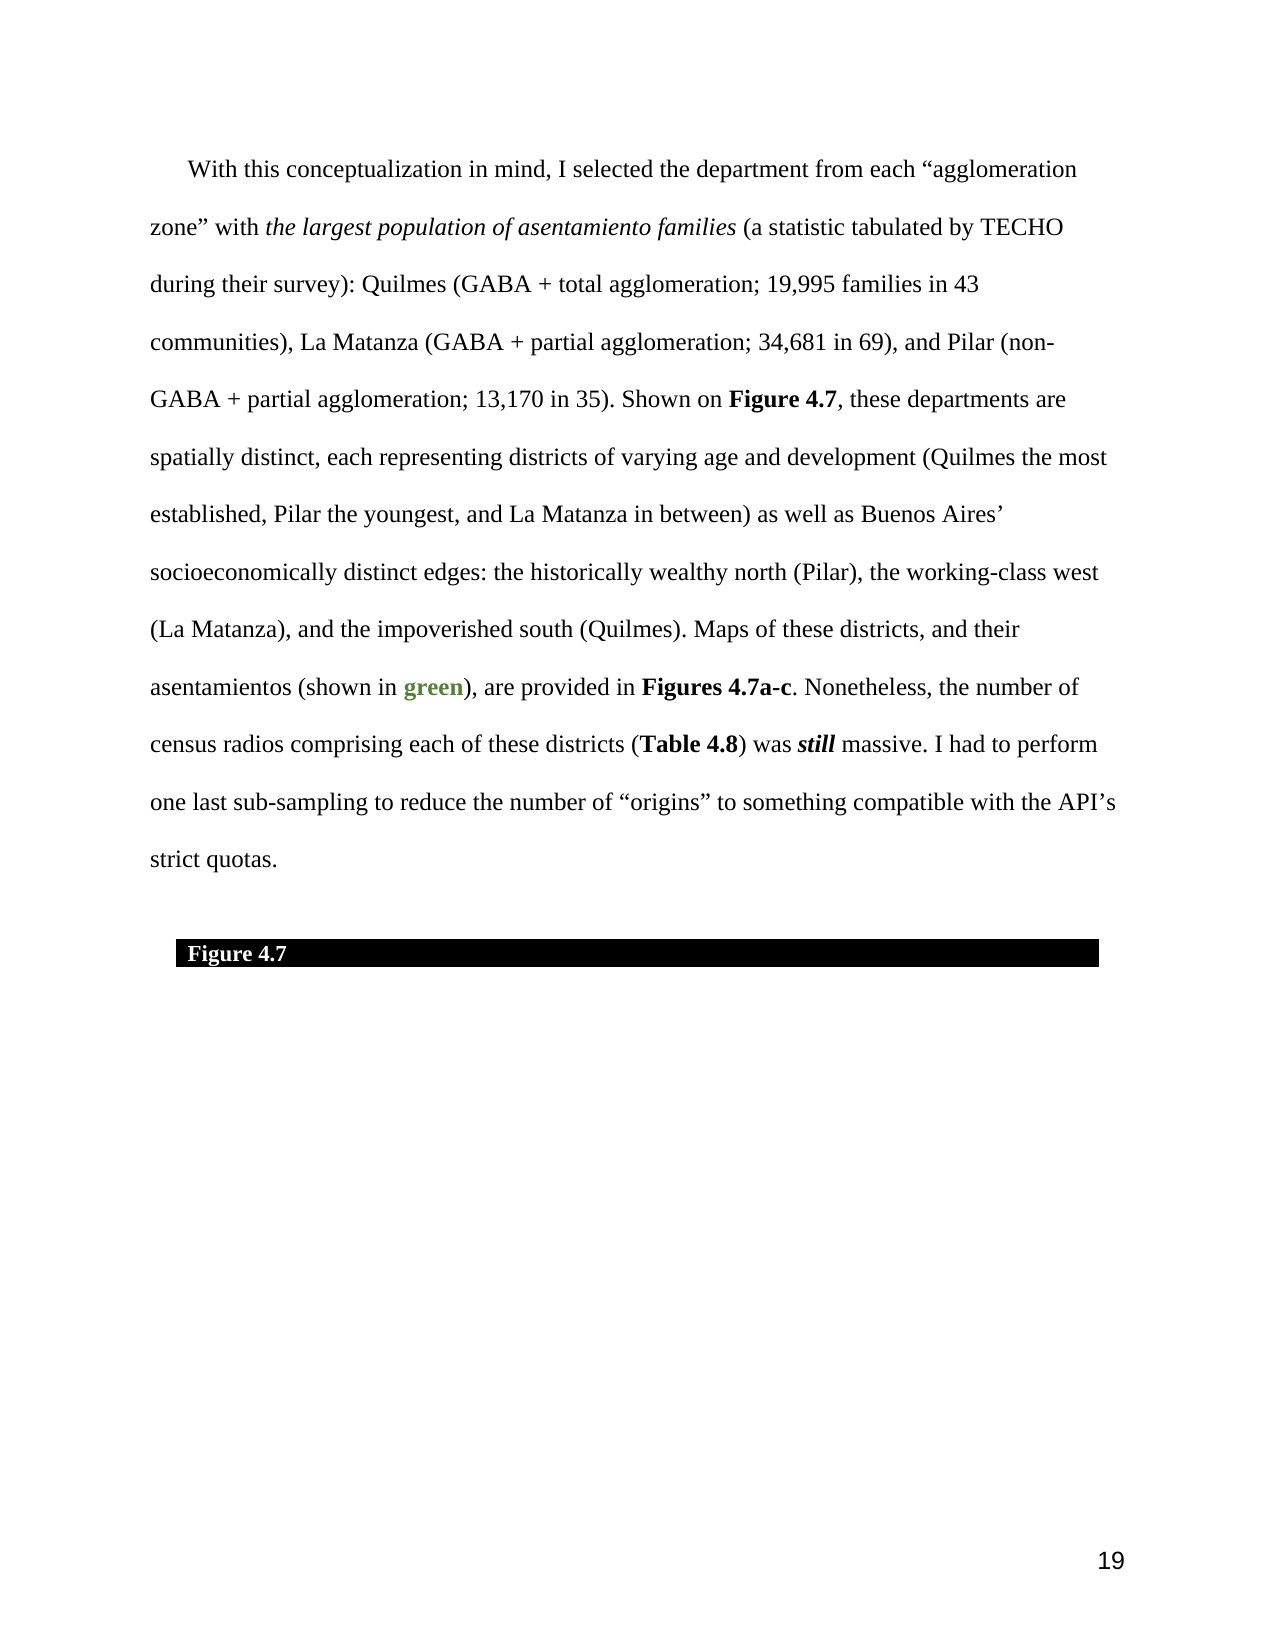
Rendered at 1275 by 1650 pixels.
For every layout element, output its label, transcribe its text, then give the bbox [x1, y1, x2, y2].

text With this conceptualization in mind, I selected the department from each “agglomeration zone” with the largest population of asentamiento families (a statistic tabulated by TECHO during their survey): Quilmes (GABA + total agglomeration; 19,995 families in 43 communities), La Matanza (GABA + partial agglomeration; 34,681 in 69), and Pilar (non-GABA + partial agglomeration; 13,170 in 35). Shown on Figure 4.7, these departments are spatially distinct, each representing districts of varying age and development (Quilmes the most established, Pilar the youngest, and La Matanza in between) as well as Buenos Aires’ socioeconomically distinct edges: the historically wealthy north (Pilar), the working-class west (La Matanza), and the impoverished south (Quilmes). Maps of these districts, and their asentamientos (shown in green), are provided in Figures 4.7a-c. Nonetheless, the number of census radios comprising each of these districts (Table 4.8) was still massive. I had to perform one last sub-sampling to reduce the number of “origins” to something compatible with the API’s strict quotas. [150, 154, 1125, 873]
table_header Figure 4.7 [177, 940, 1098, 966]
